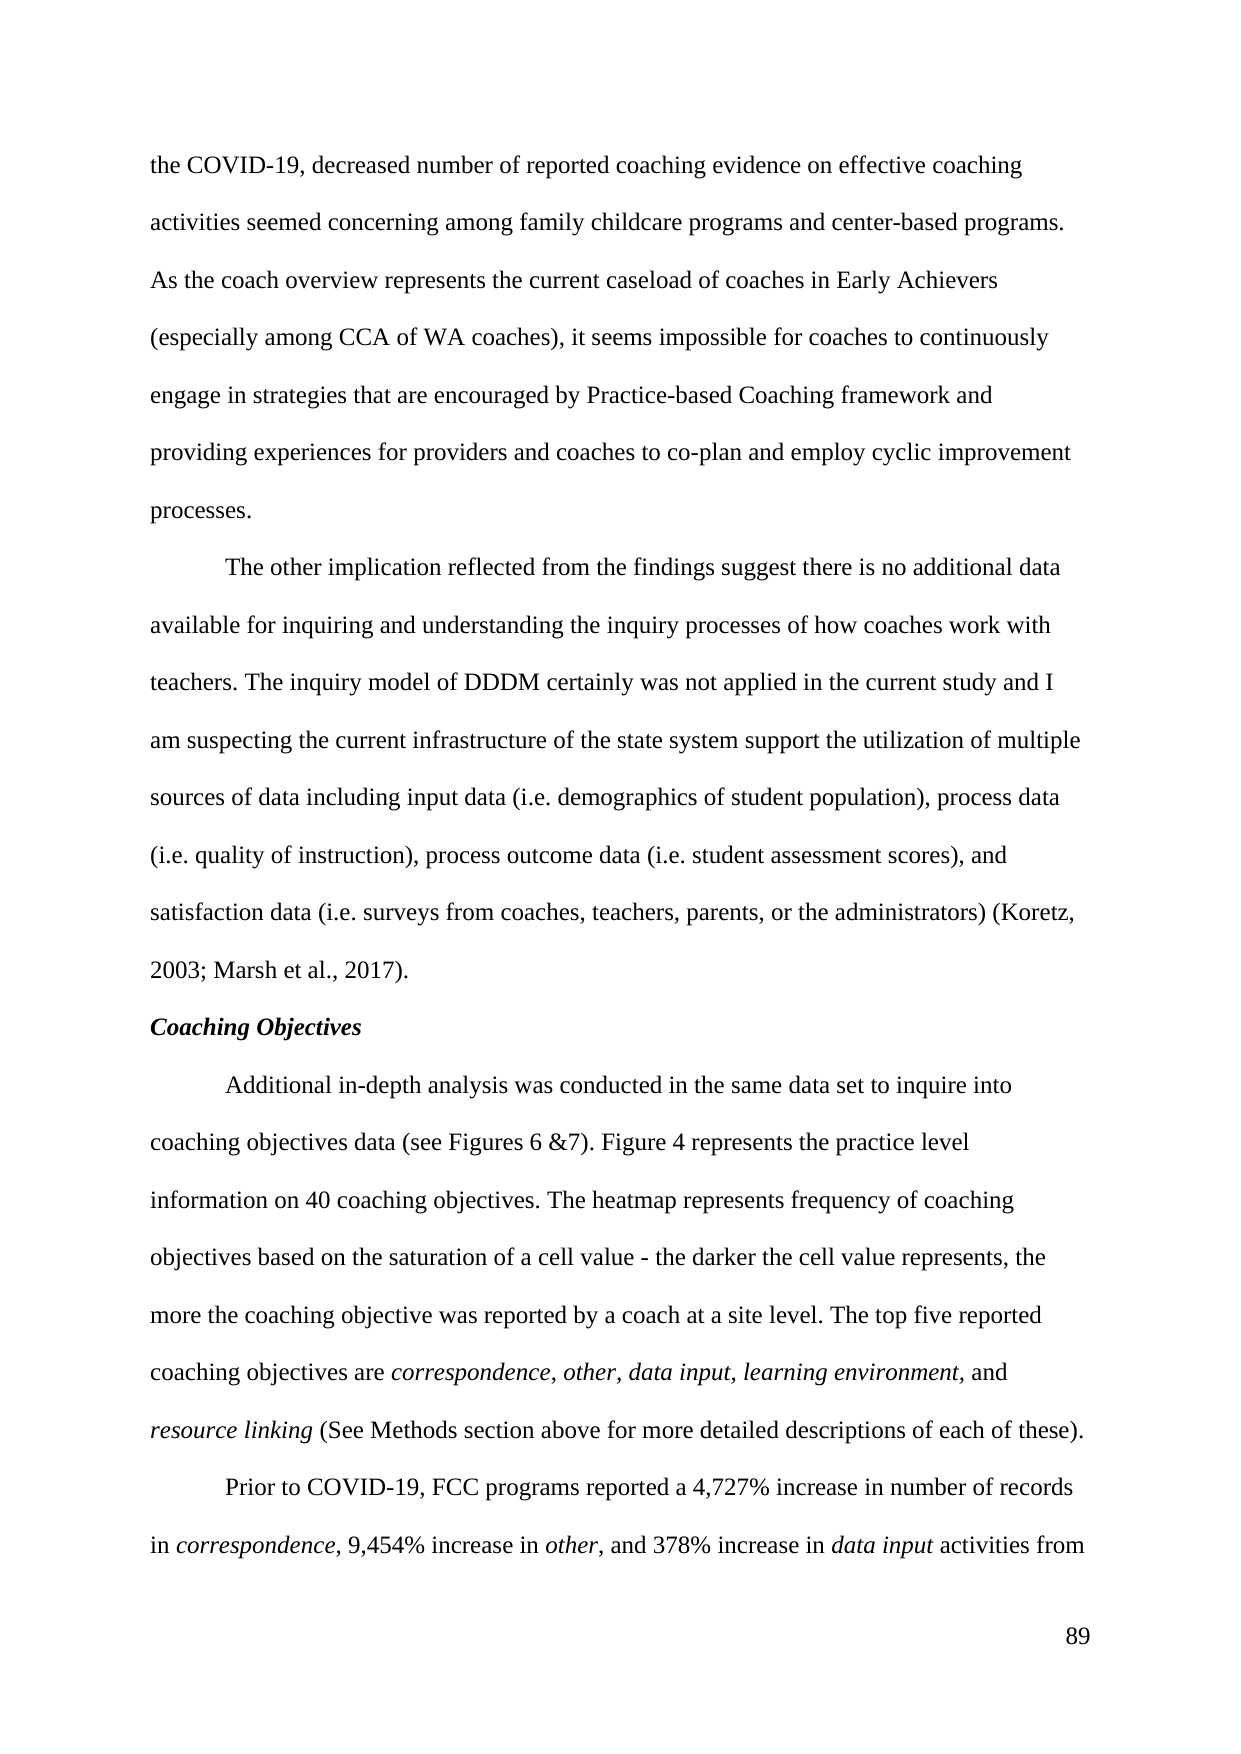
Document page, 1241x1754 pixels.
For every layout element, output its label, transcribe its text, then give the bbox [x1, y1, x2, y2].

text Coaching Objectives [150, 1012, 1090, 1041]
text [150, 150, 1090, 524]
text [150, 1472, 1090, 1559]
text The other implication reflected from the findings suggest there is no additional data available for inquiring and understanding the inquiry processes of how coaches work with teachers. The inquiry model of DDDM certainly was not applied in the current study and I am suspecting the current infrastructure of the state system support the utilization of multiple sources of data including input data (i.e. demographics of student population), process data (i.e. quality of instruction), process outcome data (i.e. student assessment scores), and satisfaction data (i.e. surveys from coaches, teachers, parents, or the administrators) (Koretz, 2003; Marsh et al., 2017). [150, 552, 1090, 984]
text Additional in-depth analysis was conducted in the same data set to inquire into coaching objectives data (see Figures 6 &7). Figure 4 represents the practice level information on 40 coaching objectives. The heatmap represents frequency of coaching objectives based on the saturation of a cell value - the darker the cell value represents, the more the coaching objective was reported by a coach at a site level. The top five reported coaching objectives are correspondence, other, data input, learning environment, and resource linking (See Methods section above for more detailed descriptions of each of these). [150, 1070, 1090, 1444]
